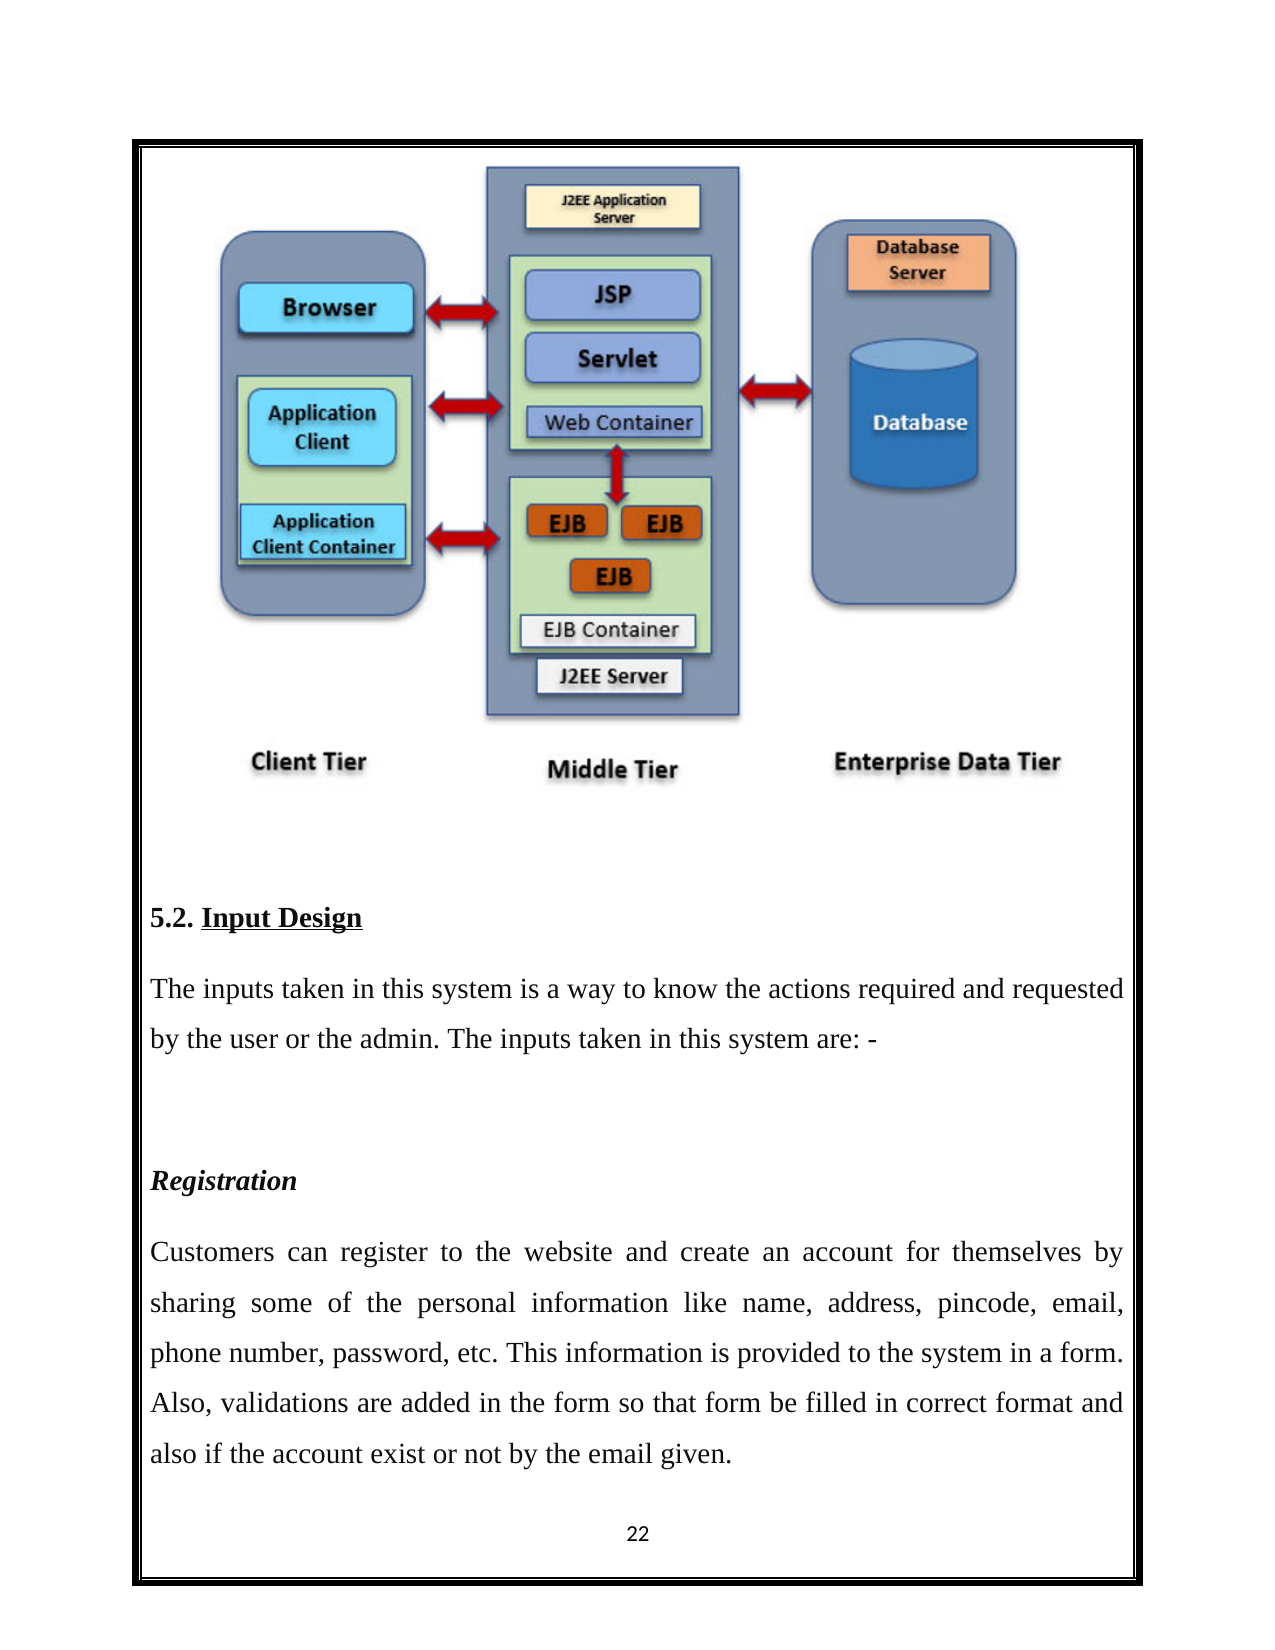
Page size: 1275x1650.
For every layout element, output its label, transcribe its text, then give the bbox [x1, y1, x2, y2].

text 5.2. Input Design [150, 900, 1125, 933]
text The inputs taken in this system is a way to know the actions required and requested by the user or the admin. The inputs taken in this system are: - [150, 971, 1125, 1055]
picture [205, 150, 1070, 794]
text Customers can register to the website and create an account for themselves by sharing some of the personal information like name, address, pincode, email, phone number, password, etc. This information is provided to the system in a form. Also, validations are added in the form so that form be filled in correct format and also if the account exist or not by the email given. [150, 1234, 1125, 1469]
text Registration [150, 1163, 1125, 1197]
